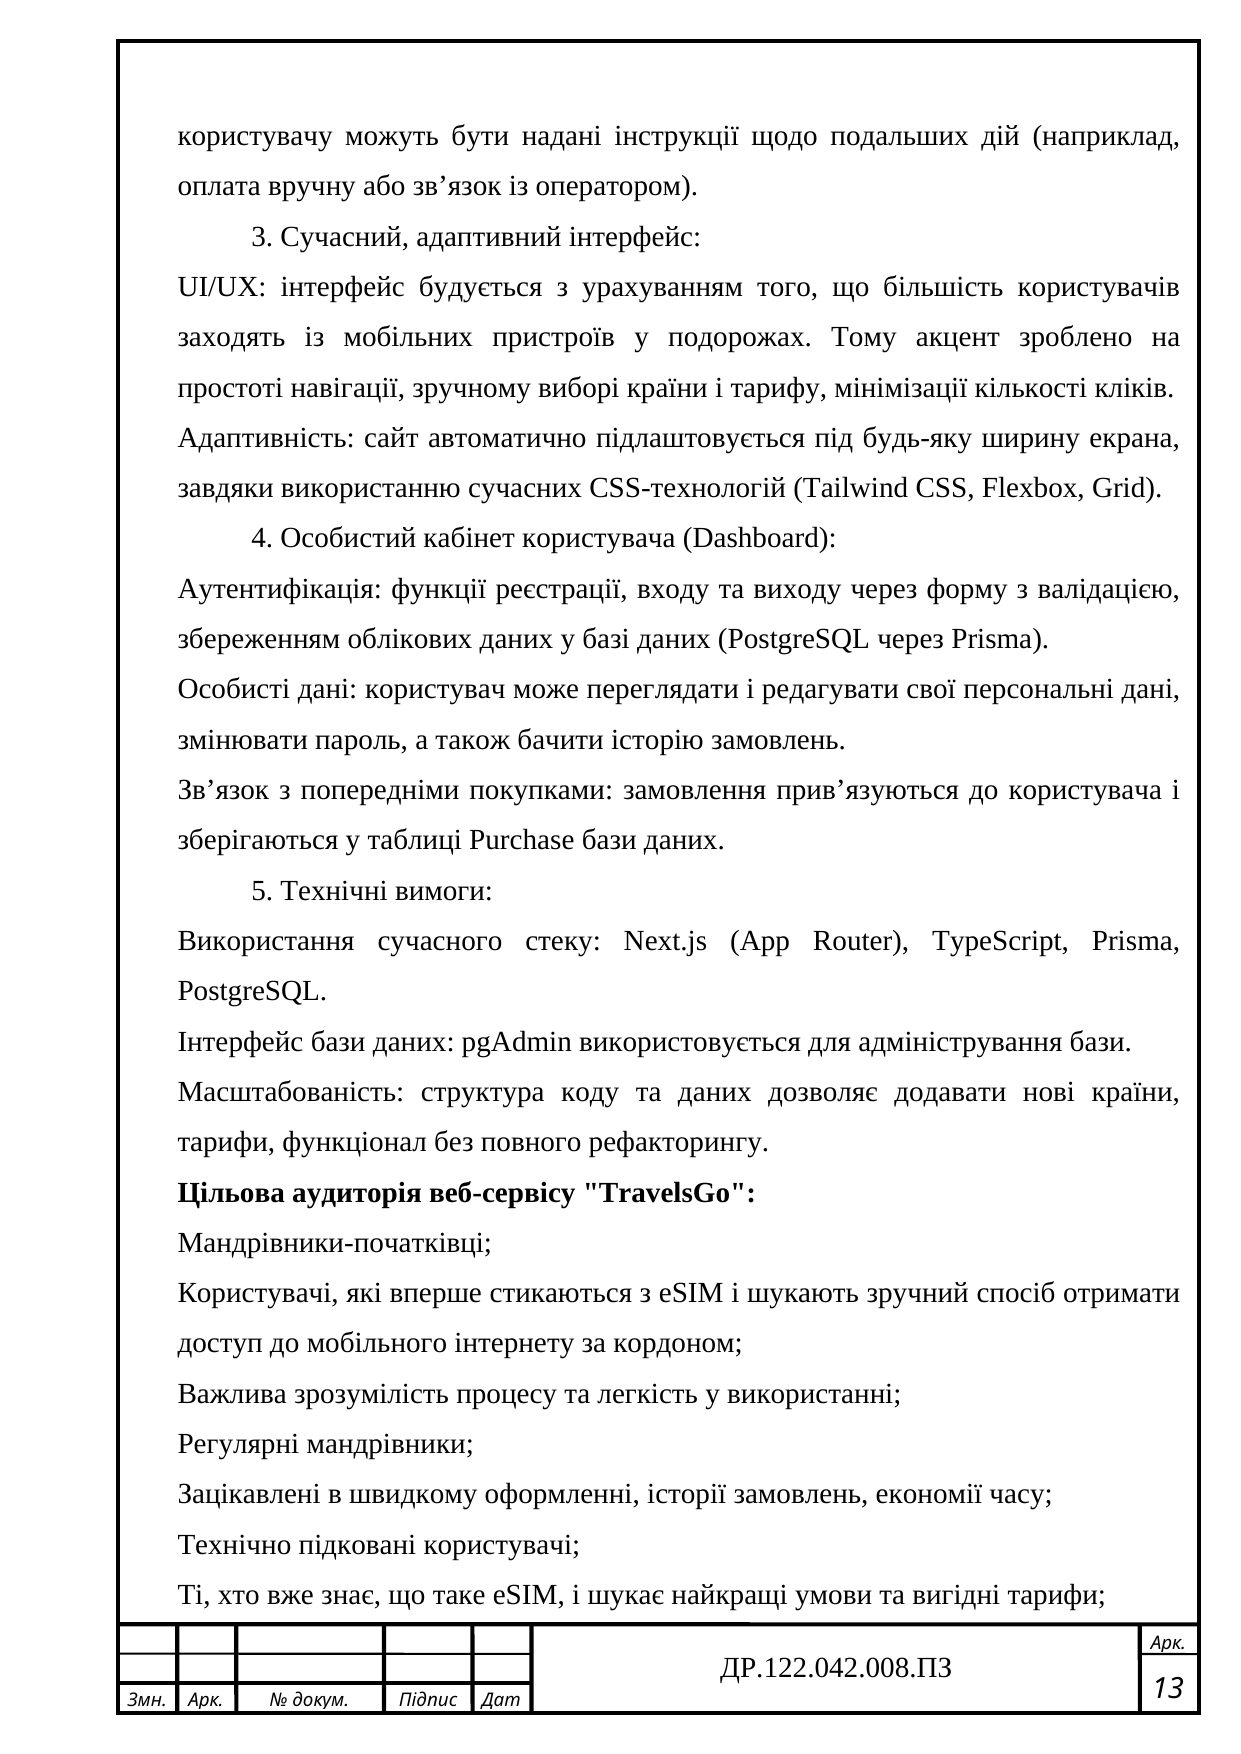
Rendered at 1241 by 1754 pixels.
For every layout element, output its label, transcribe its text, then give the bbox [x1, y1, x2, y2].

text Ті, хто вже знає, що таке eSIM, і шукає найкращі умови та вигідні тарифи; [177, 1577, 1181, 1611]
text Зацікавлені в швидкому оформленні, історії замовлень, економії часу; [177, 1477, 1181, 1510]
text UI/UX: інтерфейс будується з урахуванням того, що більшість користувачів заходять із мобільних пристроїв у подорожах. Тому акцент зроблено на простоті навігації, зручному виборі країни і тарифу, мінімізації кількості кліків. [177, 269, 1181, 403]
text 5. Технічні вимоги: [177, 873, 1181, 906]
text Зв’язок з попередніми покупками: замовлення прив’язуються до користувача і зберігаються у таблиці Purchase бази даних. [177, 772, 1181, 856]
text Аутентифікація: функції реєстрації, входу та виходу через форму з валідацією, збереженням облікових даних у базі даних (PostgreSQL через Prisma). [177, 571, 1181, 655]
text Масштабованість: структура коду та даних дозволяє додавати нові країни, тарифи, функціонал без повного рефакторингу. [177, 1074, 1181, 1158]
text Технічно підковані користувачі; [177, 1527, 1181, 1560]
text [177, 118, 1181, 202]
text Використання сучасного стеку: Next.js (App Router), TypeScript, Prisma, PostgreSQL. [177, 923, 1181, 1007]
text Мандрівники-початківці; [177, 1225, 1181, 1258]
text Інтерфейс бази даних: pgAdmin використовується для адміністрування бази. [177, 1024, 1181, 1057]
text Особисті дані: користувач може переглядати і редагувати свої персональні дані, змінювати пароль, а також бачити історію замовлень. [177, 672, 1181, 755]
text 4. Особистий кабінет користувача (Dashboard): [177, 521, 1181, 554]
text Важлива зрозумілість процесу та легкість у використанні; [177, 1376, 1181, 1409]
text Цільова аудиторія веб-сервісу "TravelsGo": [177, 1175, 1181, 1208]
text Регулярні мандрівники; [177, 1426, 1181, 1460]
text Адаптивність: сайт автоматично підлаштовується під будь-яку ширину екрана, завдяки використанню сучасних CSS-технологій (Tailwind CSS, Flexbox, Grid). [177, 420, 1181, 504]
text 3. Сучасний, адаптивний інтерфейс: [177, 219, 1181, 252]
text Користувачі, які вперше стикаються з eSIM і шукають зручний спосіб отримати доступ до мобільного інтернету за кордоном; [177, 1275, 1181, 1359]
